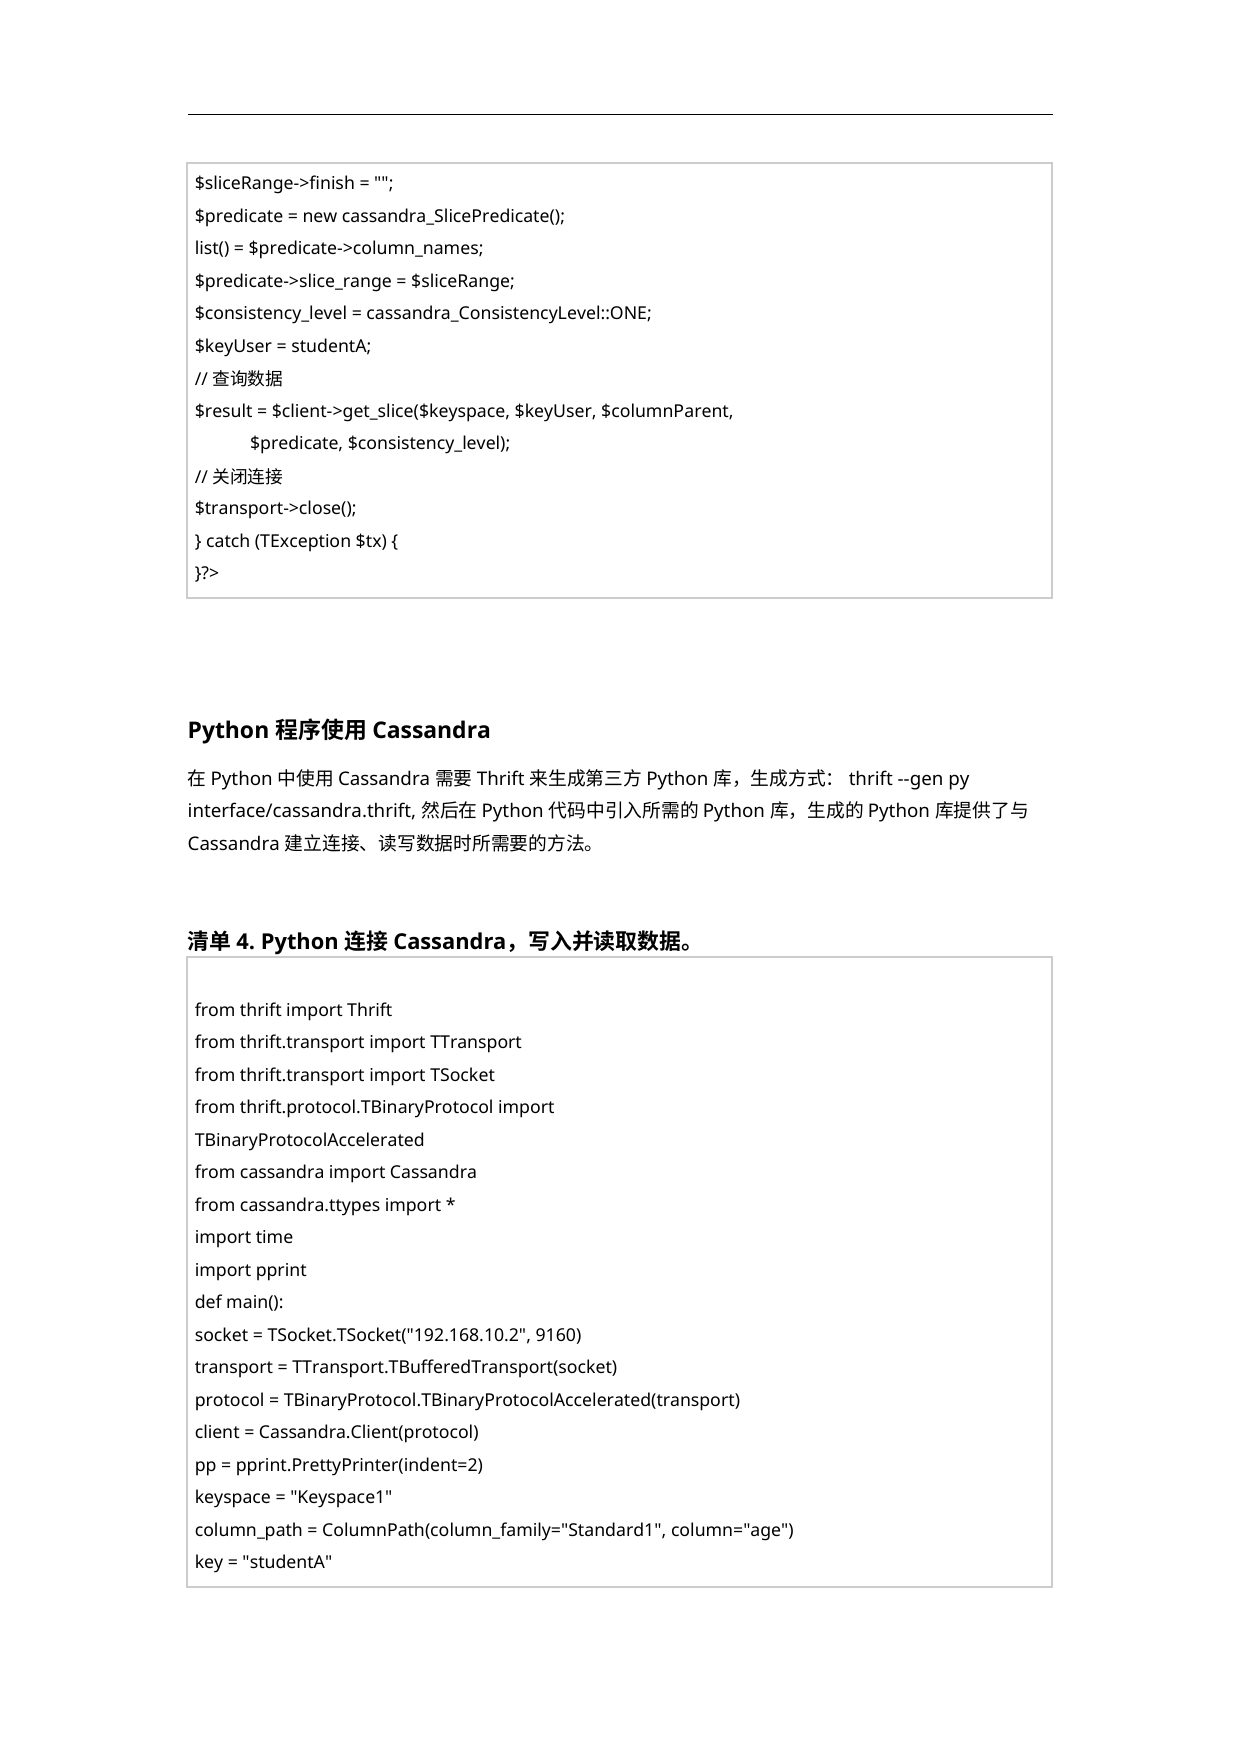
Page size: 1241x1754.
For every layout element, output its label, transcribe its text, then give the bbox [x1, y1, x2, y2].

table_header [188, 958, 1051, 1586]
text 在 Python 中使用 Cassandra 需要 Thrift 来生成第三方 Python 库，生成方式： thrift --gen py interface/cassandra.thrift, 然后在 Python 代码中引入所需的 Python 库，生成的 Python 库提供了与 Cassandra 建立连接、读写数据时所需要的方法。 [187, 761, 1053, 858]
text 清单 4. Python 连接 Cassandra，写入并读取数据。 [187, 858, 1053, 956]
text Python 程序使用 Cassandra [187, 696, 1053, 761]
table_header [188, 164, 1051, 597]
